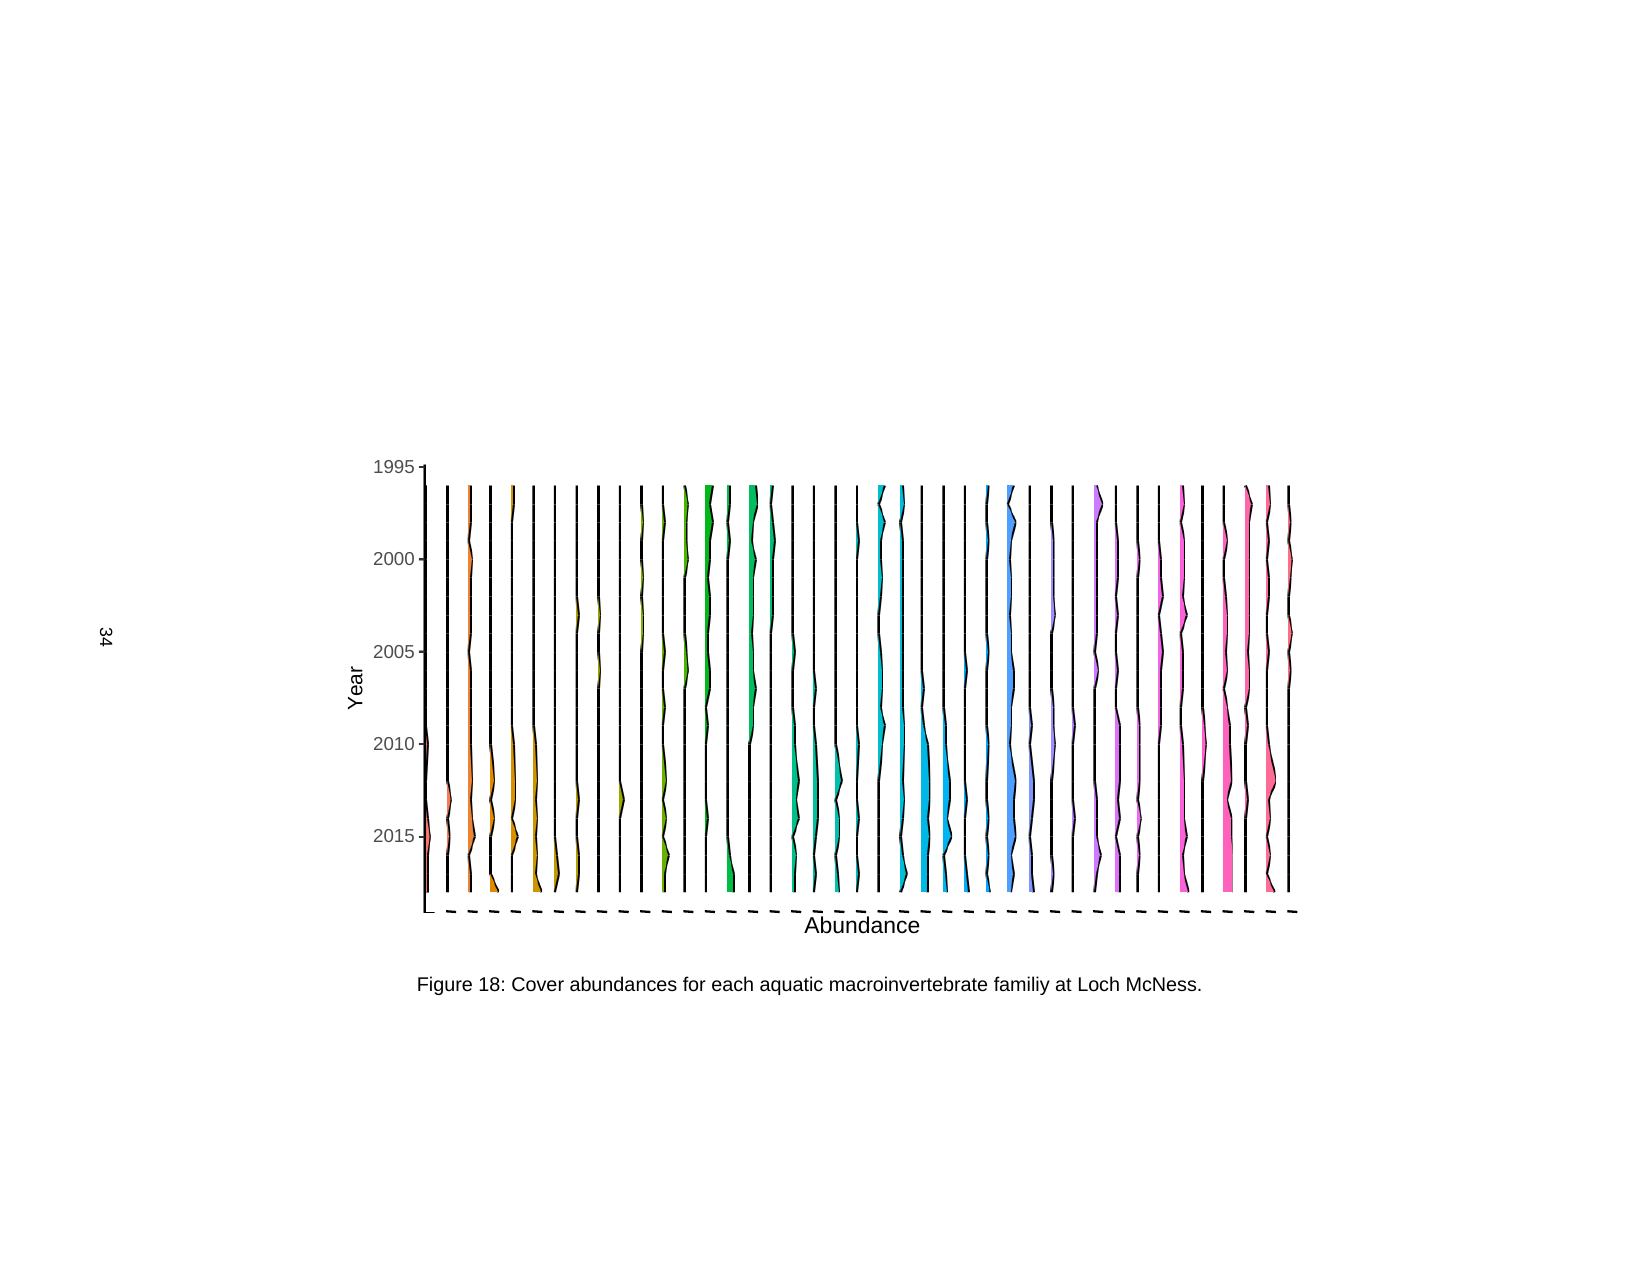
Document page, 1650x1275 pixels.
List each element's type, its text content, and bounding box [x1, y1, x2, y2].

picture [769, 662, 779, 733]
text 2015 [373, 825, 1500, 847]
picture [834, 847, 845, 896]
picture [963, 480, 973, 548]
picture [1114, 662, 1124, 733]
picture [748, 754, 759, 825]
picture [812, 569, 822, 640]
picture [899, 480, 910, 548]
picture [683, 662, 692, 733]
picture [704, 480, 715, 548]
picture [597, 569, 604, 640]
picture [769, 480, 779, 548]
picture [1179, 480, 1190, 548]
picture [899, 847, 910, 896]
picture [1287, 847, 1296, 896]
picture [812, 662, 822, 733]
picture [985, 569, 994, 640]
picture [1071, 754, 1079, 825]
picture [1222, 569, 1233, 640]
picture [1244, 569, 1255, 640]
picture [1050, 569, 1059, 640]
picture [963, 662, 973, 733]
picture [1287, 569, 1296, 640]
picture [553, 662, 563, 733]
picture [748, 569, 759, 640]
picture [661, 480, 672, 548]
picture [1071, 662, 1079, 733]
picture [575, 847, 583, 896]
picture [1157, 480, 1167, 548]
picture [877, 569, 888, 640]
picture [446, 754, 455, 825]
picture [1136, 662, 1145, 733]
picture [963, 569, 973, 640]
picture [597, 754, 604, 825]
picture [1222, 847, 1233, 896]
picture [1114, 754, 1124, 825]
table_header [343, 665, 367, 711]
picture [1136, 569, 1145, 640]
picture [510, 662, 521, 733]
picture [467, 662, 478, 733]
picture [418, 569, 435, 640]
picture [1265, 569, 1276, 640]
picture [1028, 754, 1038, 825]
picture [704, 569, 715, 640]
picture [532, 569, 543, 640]
picture [1201, 480, 1210, 548]
picture [1265, 754, 1276, 825]
picture [877, 847, 888, 896]
picture [856, 569, 863, 640]
picture [1136, 847, 1145, 896]
picture [661, 662, 672, 733]
text 2010 [373, 733, 1500, 754]
picture [597, 662, 604, 733]
picture [877, 754, 888, 825]
picture [553, 480, 563, 548]
picture [618, 569, 628, 640]
picture [418, 847, 435, 913]
picture [1201, 569, 1210, 640]
picture [683, 480, 692, 548]
picture [640, 662, 647, 733]
picture [1287, 754, 1296, 825]
text Abundance [804, 912, 1500, 939]
picture [1028, 662, 1038, 733]
picture [661, 754, 672, 825]
picture [899, 754, 910, 825]
picture [942, 480, 953, 548]
picture [553, 754, 563, 825]
picture [1157, 662, 1167, 733]
picture [748, 480, 759, 548]
picture [812, 480, 822, 548]
picture [1093, 569, 1104, 640]
picture [1093, 662, 1104, 733]
picture [1179, 569, 1190, 640]
picture [661, 847, 672, 896]
picture [834, 662, 845, 733]
picture [877, 480, 888, 548]
picture [532, 847, 543, 896]
picture [791, 754, 802, 825]
picture [489, 847, 500, 896]
picture [834, 569, 845, 640]
picture [489, 569, 500, 640]
picture [920, 569, 931, 640]
picture [618, 847, 628, 896]
picture [467, 569, 478, 640]
picture [532, 480, 543, 548]
picture [1050, 662, 1059, 733]
picture [985, 754, 994, 825]
picture [1201, 662, 1210, 733]
picture [1050, 480, 1059, 548]
picture [1157, 754, 1167, 825]
picture [704, 847, 715, 896]
picture [812, 847, 822, 896]
text 1995 [373, 456, 1500, 477]
picture [1028, 847, 1038, 896]
picture [1050, 754, 1059, 825]
picture [640, 847, 647, 896]
picture [704, 754, 715, 825]
picture [726, 569, 737, 640]
picture [942, 847, 953, 896]
picture [963, 847, 973, 896]
picture [1071, 847, 1079, 896]
picture [510, 569, 521, 640]
picture [899, 662, 910, 733]
picture [1006, 662, 1017, 733]
picture [683, 569, 692, 640]
picture [948, 754, 953, 825]
picture [1222, 662, 1233, 733]
picture [920, 662, 931, 733]
picture [748, 662, 759, 733]
picture [532, 662, 543, 733]
picture [1136, 754, 1145, 825]
picture [1244, 847, 1255, 896]
picture [856, 480, 863, 548]
picture [1006, 569, 1017, 640]
picture [1244, 662, 1255, 733]
picture [942, 569, 953, 640]
picture [985, 662, 994, 733]
picture [985, 847, 994, 896]
picture [1222, 754, 1233, 825]
picture [726, 754, 737, 825]
picture [1179, 754, 1190, 825]
picture [1006, 754, 1017, 825]
picture [418, 477, 435, 548]
picture [899, 569, 910, 640]
picture [963, 754, 973, 825]
picture [1006, 847, 1017, 896]
picture [683, 754, 692, 825]
picture [726, 662, 737, 733]
picture [510, 754, 521, 825]
picture [1265, 847, 1276, 896]
picture [1006, 480, 1017, 548]
picture [769, 569, 779, 640]
picture [489, 754, 500, 825]
picture [791, 569, 802, 640]
text 2005 [373, 640, 1500, 662]
picture [489, 662, 500, 733]
picture [661, 569, 672, 640]
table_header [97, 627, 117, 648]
picture [856, 662, 863, 733]
text 2000 [373, 548, 1500, 569]
picture [1244, 754, 1255, 825]
picture [510, 480, 521, 548]
picture [640, 569, 647, 640]
picture [1201, 847, 1210, 896]
picture [640, 480, 647, 548]
picture [446, 662, 455, 733]
picture [1287, 480, 1296, 548]
picture [553, 569, 563, 640]
picture [510, 847, 521, 896]
picture [726, 480, 737, 548]
picture [467, 480, 478, 548]
picture [1114, 569, 1124, 640]
picture [1201, 754, 1210, 825]
picture [1114, 480, 1124, 548]
picture [575, 569, 583, 640]
picture [446, 847, 455, 896]
picture [704, 662, 715, 733]
picture [575, 480, 583, 548]
picture [920, 847, 931, 896]
picture [942, 662, 953, 733]
picture [532, 754, 543, 825]
picture [467, 847, 478, 896]
picture [446, 569, 455, 640]
picture [489, 480, 500, 548]
picture [1050, 847, 1059, 896]
picture [418, 662, 435, 733]
picture [597, 480, 604, 548]
picture [1287, 662, 1296, 733]
picture [1179, 662, 1190, 733]
picture [1114, 847, 1124, 896]
picture [640, 754, 647, 825]
picture [769, 847, 779, 896]
picture [1028, 569, 1038, 640]
picture [791, 847, 802, 896]
picture [467, 754, 478, 825]
picture [877, 662, 888, 733]
picture [1093, 847, 1104, 896]
picture [1157, 569, 1167, 640]
picture [1071, 480, 1079, 548]
picture [418, 754, 435, 825]
picture [618, 480, 628, 548]
picture [618, 662, 628, 733]
picture [446, 480, 455, 548]
picture [618, 754, 628, 825]
text Figure 18: Cover abundances for each aquatic macroinvertebrate familiy at Loch McNess. [417, 973, 1500, 995]
picture [834, 480, 845, 548]
picture [920, 480, 931, 548]
picture [1136, 480, 1145, 548]
picture [1244, 480, 1255, 548]
picture [834, 754, 845, 825]
picture [1157, 847, 1167, 896]
picture [856, 754, 863, 825]
picture [1028, 480, 1038, 548]
picture [748, 847, 759, 896]
picture [575, 662, 583, 733]
picture [553, 847, 563, 896]
picture [856, 847, 863, 896]
picture [769, 754, 779, 825]
picture [1093, 754, 1104, 825]
picture [1179, 847, 1190, 896]
picture [575, 754, 583, 825]
picture [1222, 480, 1233, 548]
picture [812, 754, 822, 825]
picture [791, 480, 802, 548]
picture [683, 847, 692, 896]
picture [1093, 480, 1104, 548]
picture [791, 662, 802, 733]
picture [1071, 569, 1079, 640]
picture [1265, 480, 1276, 548]
picture [985, 480, 994, 548]
picture [1265, 662, 1276, 733]
picture [597, 847, 604, 896]
picture [726, 847, 737, 896]
